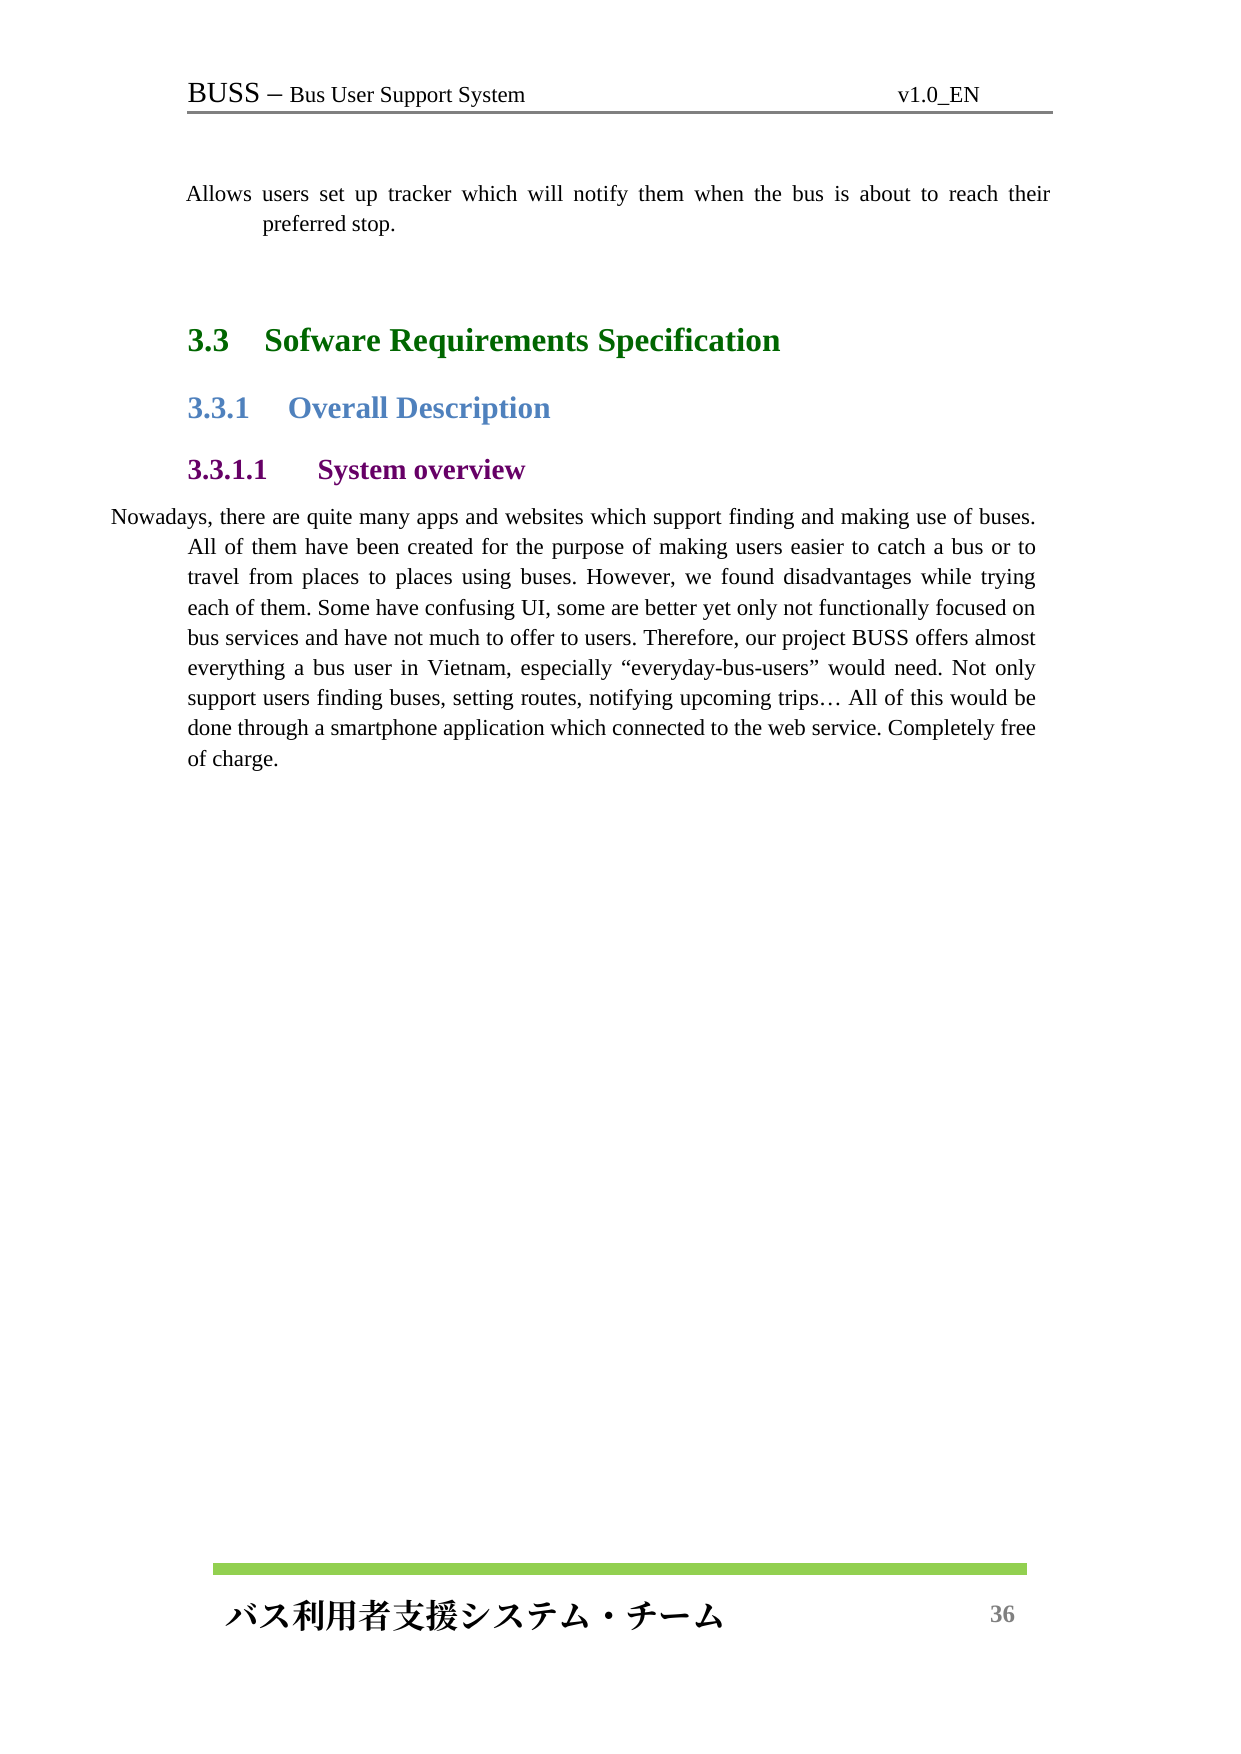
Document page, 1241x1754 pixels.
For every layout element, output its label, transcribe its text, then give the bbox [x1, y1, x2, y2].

text Allows users set up tracker which will notify them when the bus is about to reach their preferred stop. [186, 180, 1053, 237]
subtitle Overall Description [187, 390, 1053, 426]
subtitle System overview [187, 452, 1053, 485]
list Nowadays, there are quite many apps and websites which support finding and making use of buses. All of them have been created for the purpose of making users easier to catch a bus or to travel from places to places using buses. However, we found disadvantages while trying each of them. Some have confusing UI, some are better yet only not functionally focused on bus services and have not much to offer to users. Therefore, our project BUSS offers almost everything a bus user in Vietnam, especially “everyday-bus-users” would need. Not only support users finding buses, setting routes, notifying upcoming trips… All of this would be done through a smartphone application which connected to the web service. Completely free of charge. [111, 503, 1038, 771]
subtitle Sofware Requirements Specification [187, 321, 1053, 359]
